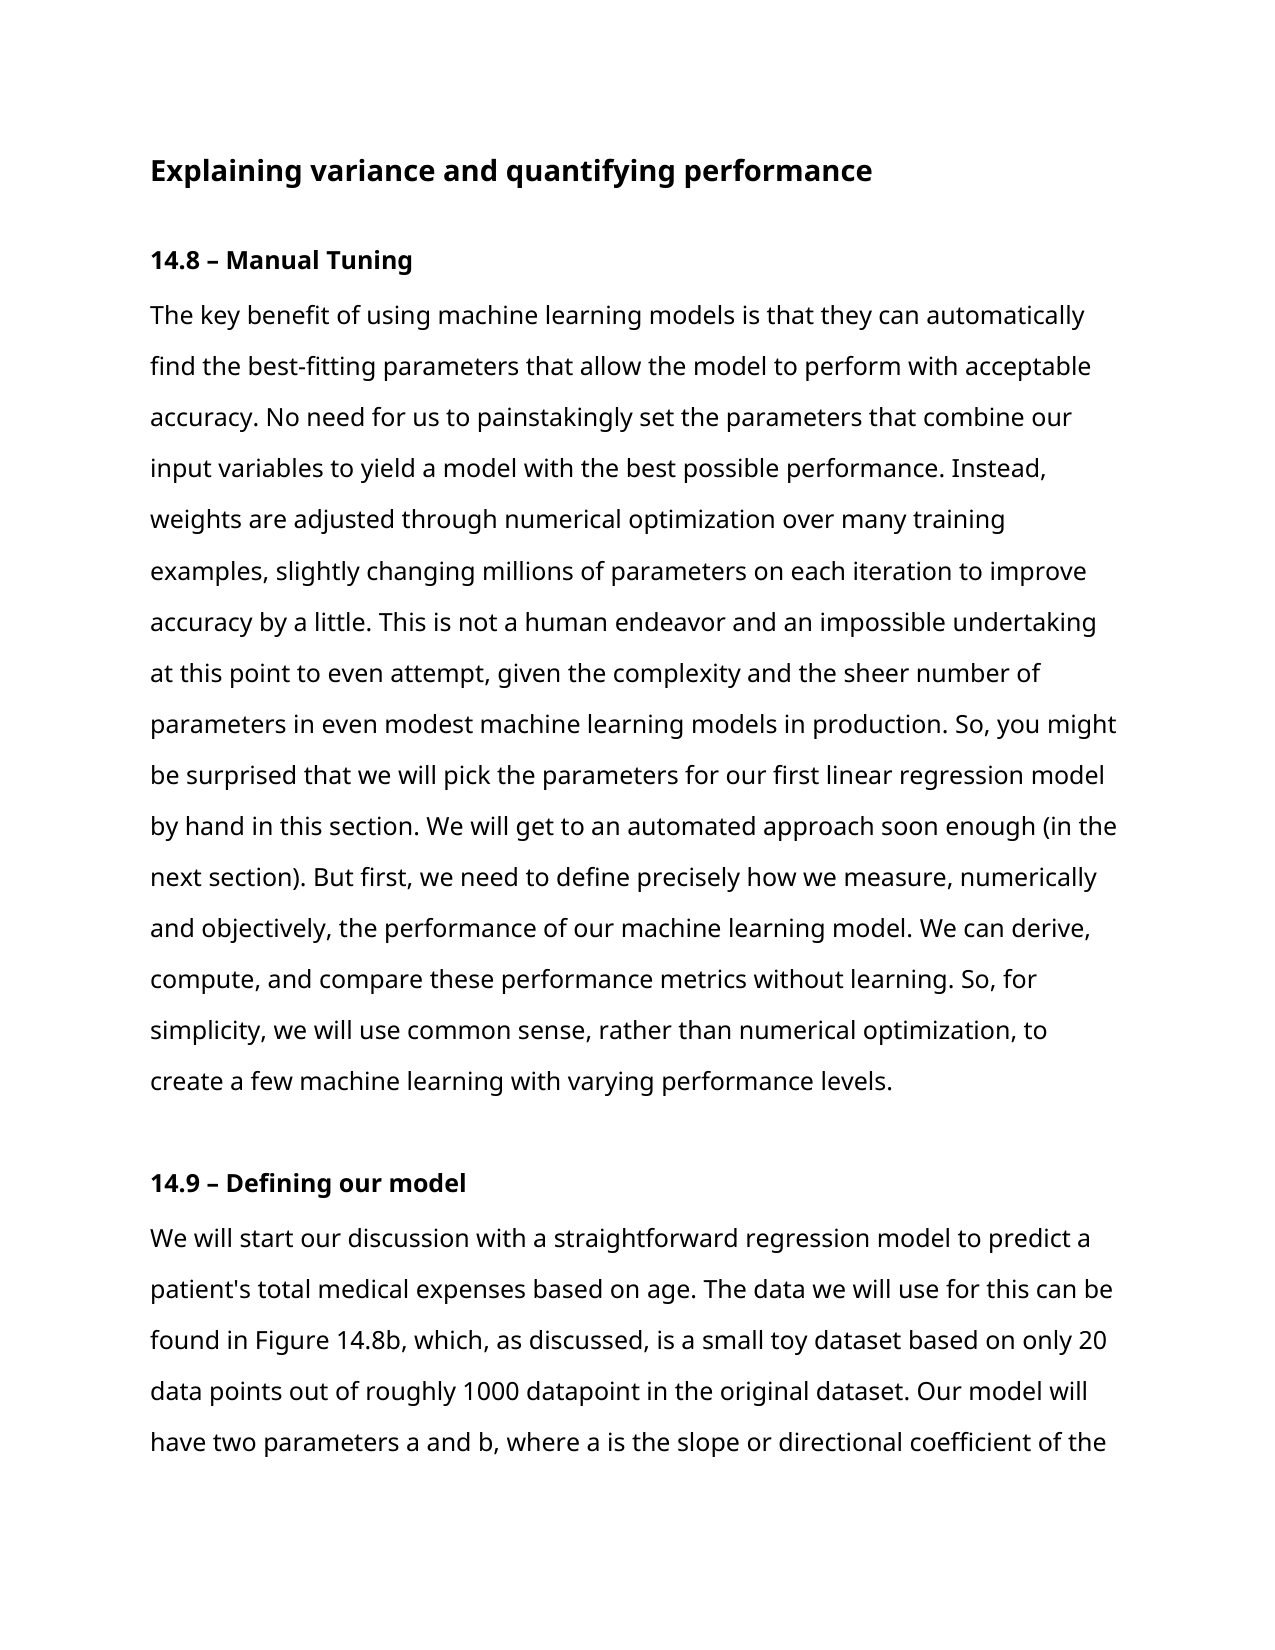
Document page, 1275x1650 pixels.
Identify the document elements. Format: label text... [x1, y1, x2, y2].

subtitle 14.8 – Manual Tuning [150, 243, 1125, 277]
subtitle Explaining variance and quantifying performance [150, 150, 1125, 190]
subtitle 14.9 – Defining our model [150, 1166, 1125, 1200]
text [150, 1221, 1125, 1459]
text The key benefit of using machine learning models is that they can automatically find the best-fitting parameters that allow the model to perform with acceptable accuracy. No need for us to painstakingly set the parameters that combine our input variables to yield a model with the best possible performance. Instead, weights are adjusted through numerical optimization over many training examples, slightly changing millions of parameters on each iteration to improve accuracy by a little. This is not a human endeavor and an impossible undertaking at this point to even attempt, given the complexity and the sheer number of parameters in even modest machine learning models in production. So, you might be surprised that we will pick the parameters for our first linear regression model by hand in this section. We will get to an automated approach soon enough (in the next section). But first, we need to define precisely how we measure, numerically and objectively, the performance of our machine learning model. We can derive, compute, and compare these performance metrics without learning. So, for simplicity, we will use common sense, rather than numerical optimization, to create a few machine learning with varying performance levels. [150, 298, 1125, 1098]
